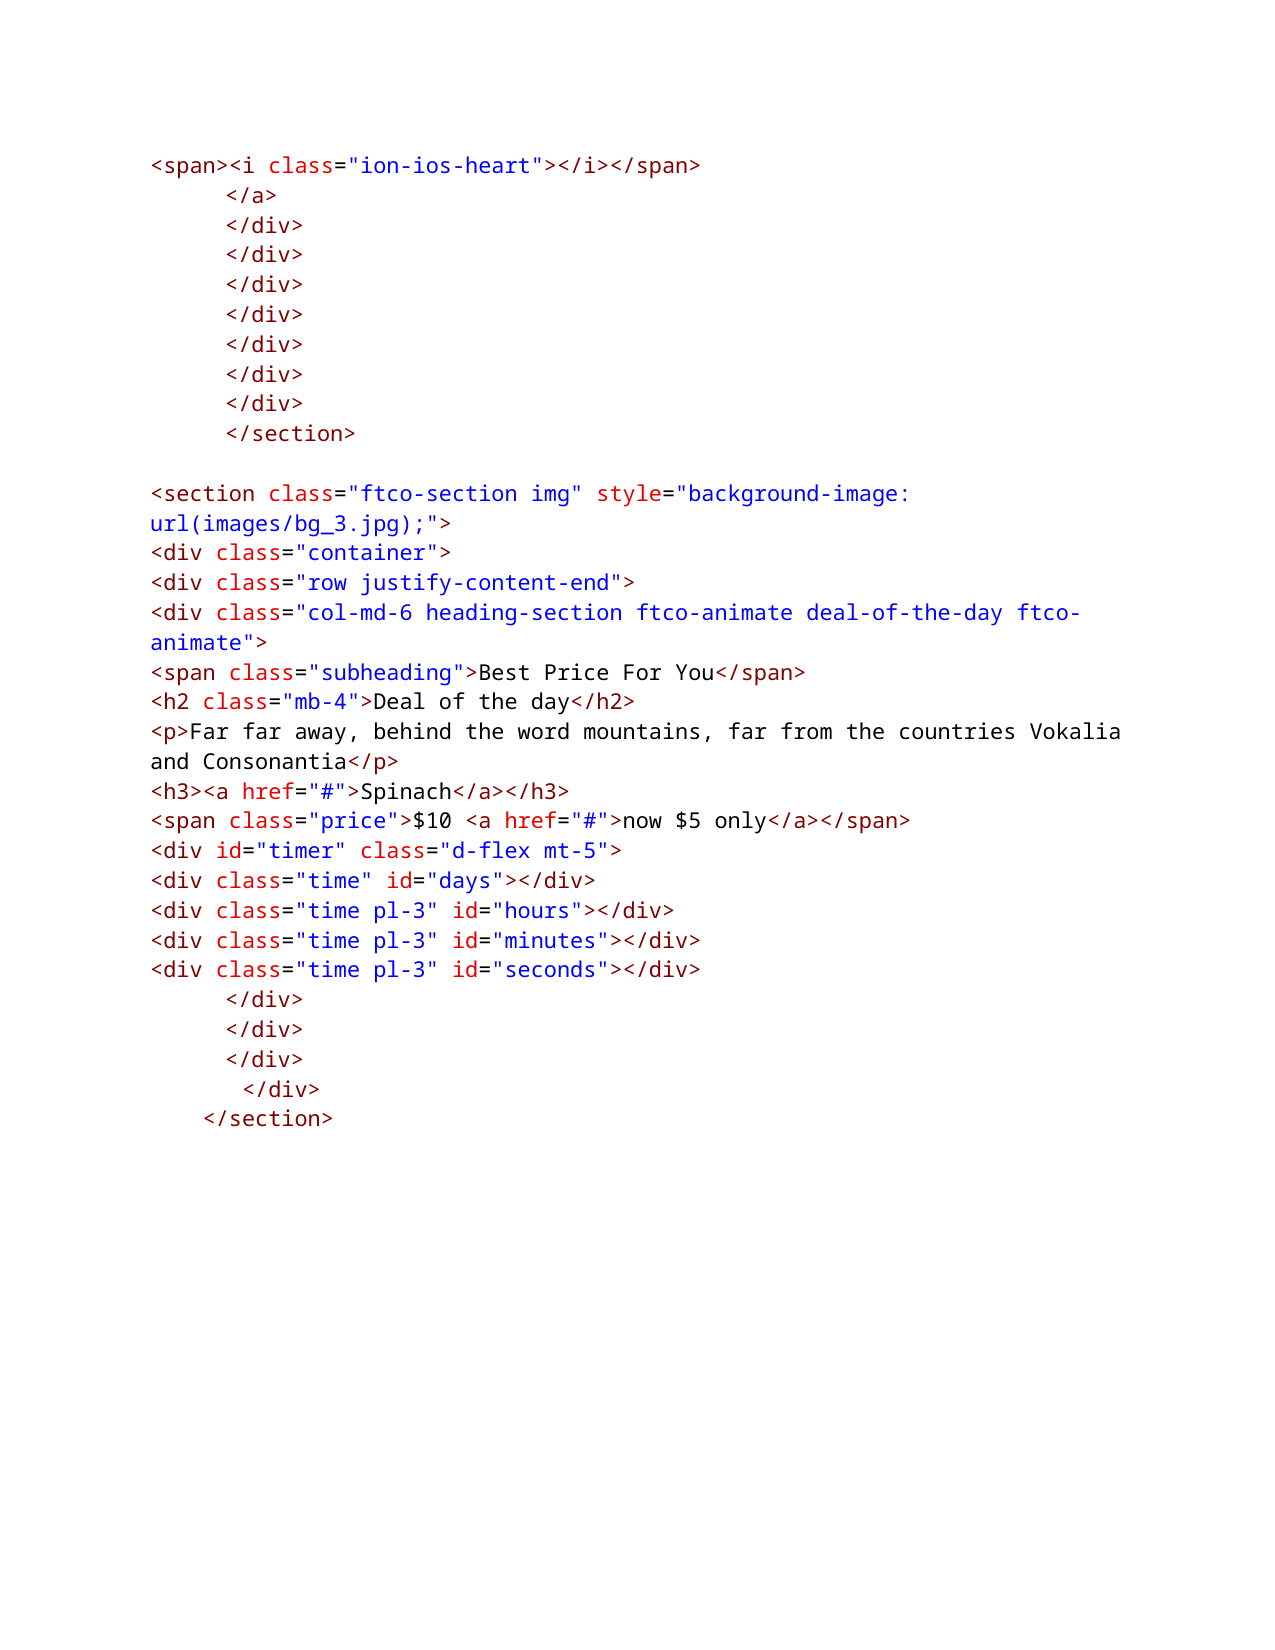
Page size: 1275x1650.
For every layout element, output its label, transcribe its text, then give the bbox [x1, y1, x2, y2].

text <span><i class="ion-ios-heart"></i></span> [150, 150, 1125, 180]
text <p>Far far away, behind the word mountains, far from the countries Vokalia and Consonantia</p> [150, 716, 1125, 776]
text <div class="time pl-3" id="minutes"></div> [150, 924, 1125, 954]
text </div> [150, 1014, 1125, 1044]
text </div> [150, 1044, 1125, 1073]
text </div> [150, 269, 1125, 299]
text <span class="subheading">Best Price For You</span> [150, 656, 1125, 686]
text <div class="time" id="days"></div> [150, 865, 1125, 895]
text <div class="container"> [150, 537, 1125, 567]
text <span class="price">$10 <a href="#">now $5 only</a></span> [150, 805, 1125, 835]
text </a> [150, 180, 1125, 209]
text <h2 class="mb-4">Deal of the day</h2> [150, 686, 1125, 716]
text <div class="time pl-3" id="seconds"></div> [150, 954, 1125, 984]
text <div id="timer" class="d-flex mt-5"> [150, 835, 1125, 865]
text </section> [150, 418, 1125, 448]
text </div> [150, 209, 1125, 239]
text </div> [150, 299, 1125, 329]
text <div class="row justify-content-end"> [150, 567, 1125, 597]
text <h3><a href="#">Spinach</a></h3> [150, 776, 1125, 805]
text <div class="col-md-6 heading-section ftco-animate deal-of-the-day ftco-animate"> [150, 597, 1125, 656]
text </div> [150, 329, 1125, 358]
text </div> [150, 984, 1125, 1014]
text </div> [150, 1073, 1125, 1103]
text </div> [150, 388, 1125, 418]
text <section class="ftco-section img" style="background-image: url(images/bg_3.jpg);"> [150, 478, 1125, 537]
text </div> [150, 239, 1125, 269]
text <div class="time pl-3" id="hours"></div> [150, 895, 1125, 924]
text </div> [150, 358, 1125, 388]
text </section> [150, 1103, 1125, 1133]
